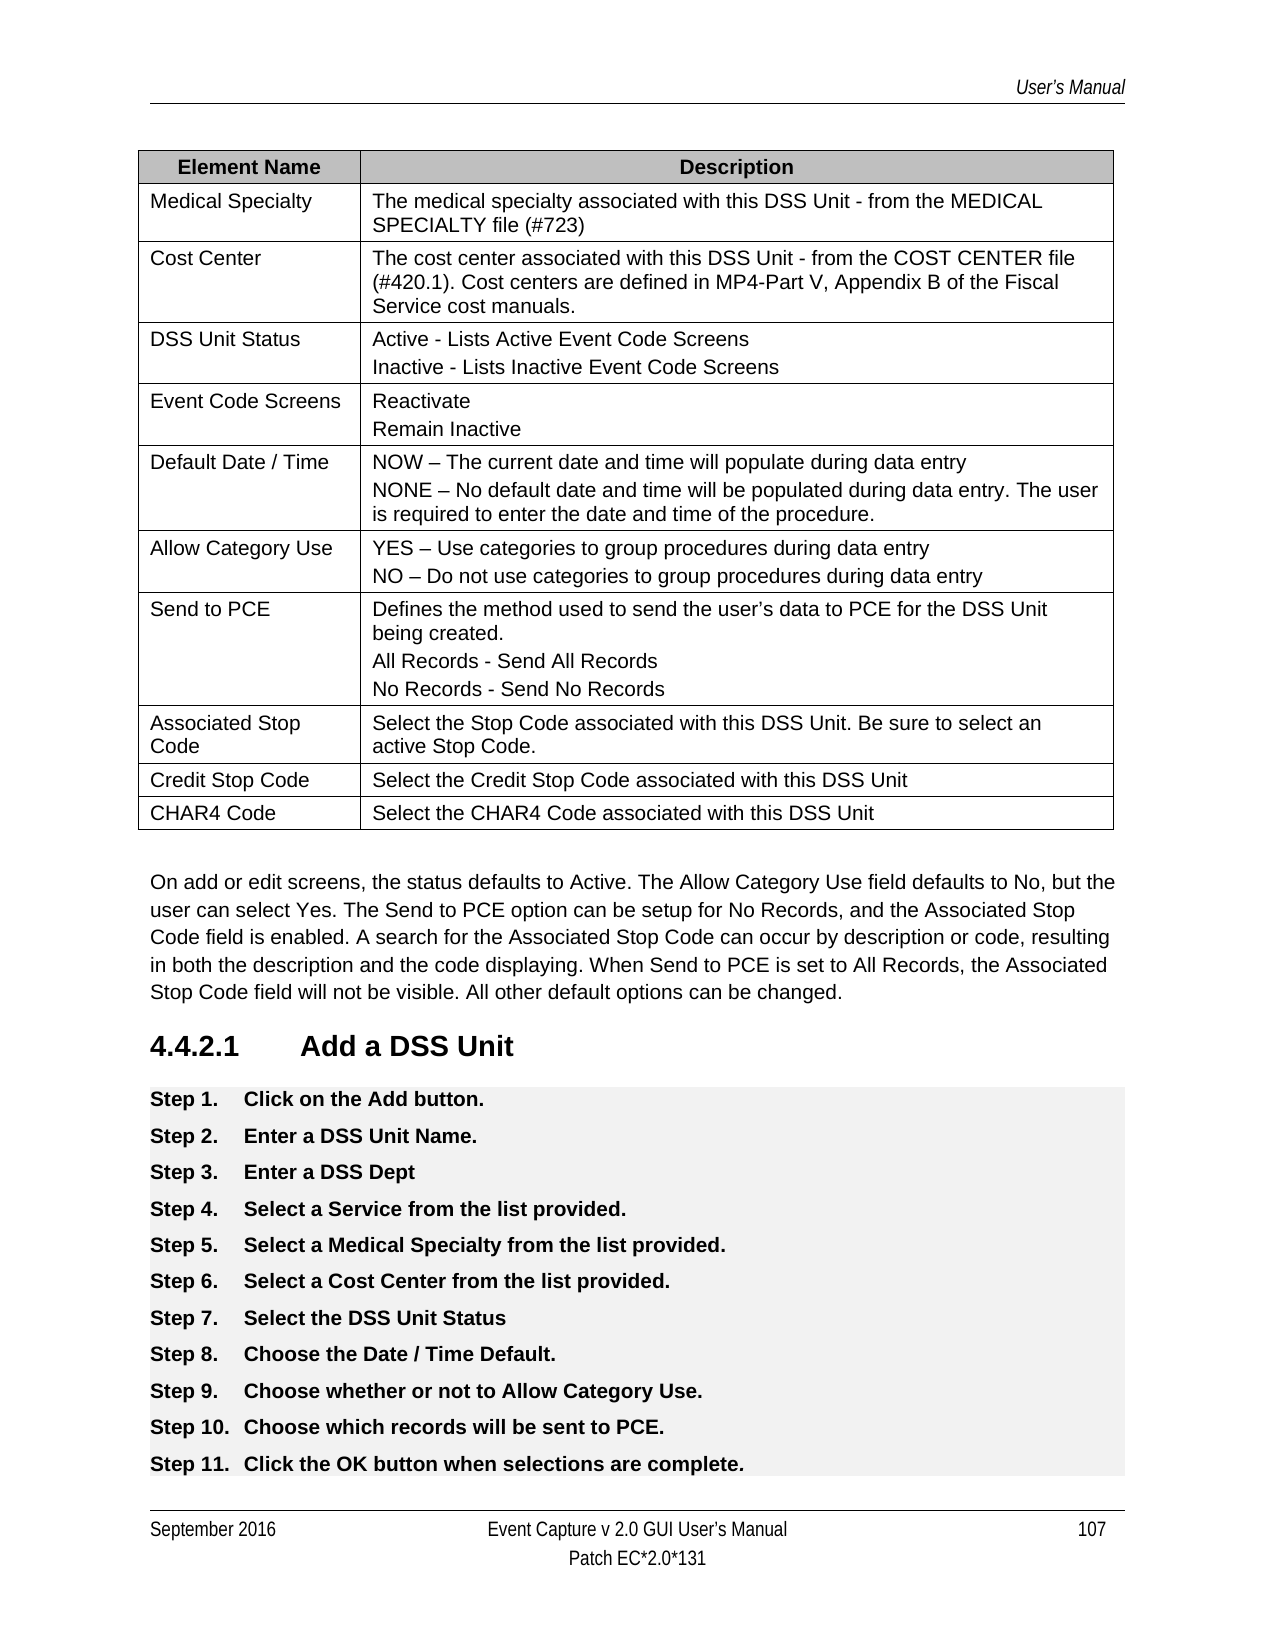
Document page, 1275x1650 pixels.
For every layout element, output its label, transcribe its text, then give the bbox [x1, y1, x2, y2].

text Enter a DSS Dept [150, 1160, 1125, 1184]
text Choose whether or not to Allow Category Use. [150, 1379, 1125, 1403]
list Click on the Add button. [150, 1087, 1125, 1111]
table_cell The medical specialty associated with this DSS Unit - from the MEDICAL SPECIALTY file (#723) [361, 184, 1113, 241]
text Enter a DSS Unit Name. [150, 1123, 1125, 1147]
table_cell Defines the method used to send the user’s data to PCE for the DSS Unit being created. All Records - Send All Records No Records - Send No Records [361, 593, 1113, 705]
text On add or edit screens, the status defaults to Active. The Allow Category Use field defaults to No, but the user can select Yes. The Send to PCE option can be setup for No Records, and the Associated Stop Code field is enabled. A search for the Associated Stop Code can occur by description or code, resulting in both the description and the code displaying. When Send to PCE is set to All Records, the Associated Stop Code field will not be visible. All other default options can be changed. [150, 870, 1125, 1004]
table_cell Send to PCE [139, 593, 360, 705]
table_cell Medical Specialty [139, 184, 360, 241]
table_cell Reactivate Remain Inactive [361, 384, 1113, 445]
text Select the DSS Unit Status [150, 1306, 1125, 1330]
table_cell YES – Use categories to group procedures during data entry NO – Do not use categories to group procedures during data entry [361, 531, 1113, 592]
table_cell NOW – The current date and time will populate during data entry NONE – No default date and time will be populated during data entry. The user is required to enter the date and time of the procedure. [361, 446, 1113, 530]
table_header Element Name [139, 151, 360, 183]
table_cell DSS Unit Status [139, 323, 360, 383]
table_cell Select the Credit Stop Code associated with this DSS Unit [361, 764, 1113, 796]
table_cell Cost Center [139, 242, 360, 322]
text Choose which records will be sent to PCE. [150, 1415, 1125, 1439]
table_cell The cost center associated with this DSS Unit - from the COST CENTER file (#420.1). Cost centers are defined in MP4-Part V, Appendix B of the Fiscal Service cost manuals. [361, 242, 1113, 322]
table_cell Associated Stop Code [139, 706, 360, 762]
text Click the OK button when selections are complete. [150, 1452, 1125, 1476]
table_cell Default Date / Time [139, 446, 360, 530]
table_cell CHAR4 Code [139, 797, 360, 829]
text Choose the Date / Time Default. [150, 1342, 1125, 1366]
table_cell Allow Category Use [139, 531, 360, 592]
table_cell Event Code Screens [139, 384, 360, 445]
table_cell Credit Stop Code [139, 764, 360, 796]
table_cell Select the CHAR4 Code associated with this DSS Unit [361, 797, 1113, 829]
table_header Description [361, 151, 1113, 183]
subtitle Add a DSS Unit [150, 1028, 1125, 1062]
text Select a Medical Specialty from the list provided. [150, 1233, 1125, 1257]
table_cell Select the Stop Code associated with this DSS Unit. Be sure to select an active Stop Code. [361, 706, 1113, 762]
text Select a Service from the list provided. [150, 1196, 1125, 1220]
table_cell Active - Lists Active Event Code Screens Inactive - Lists Inactive Event Code Screens [361, 323, 1113, 383]
text Select a Cost Center from the list provided. [150, 1269, 1125, 1293]
